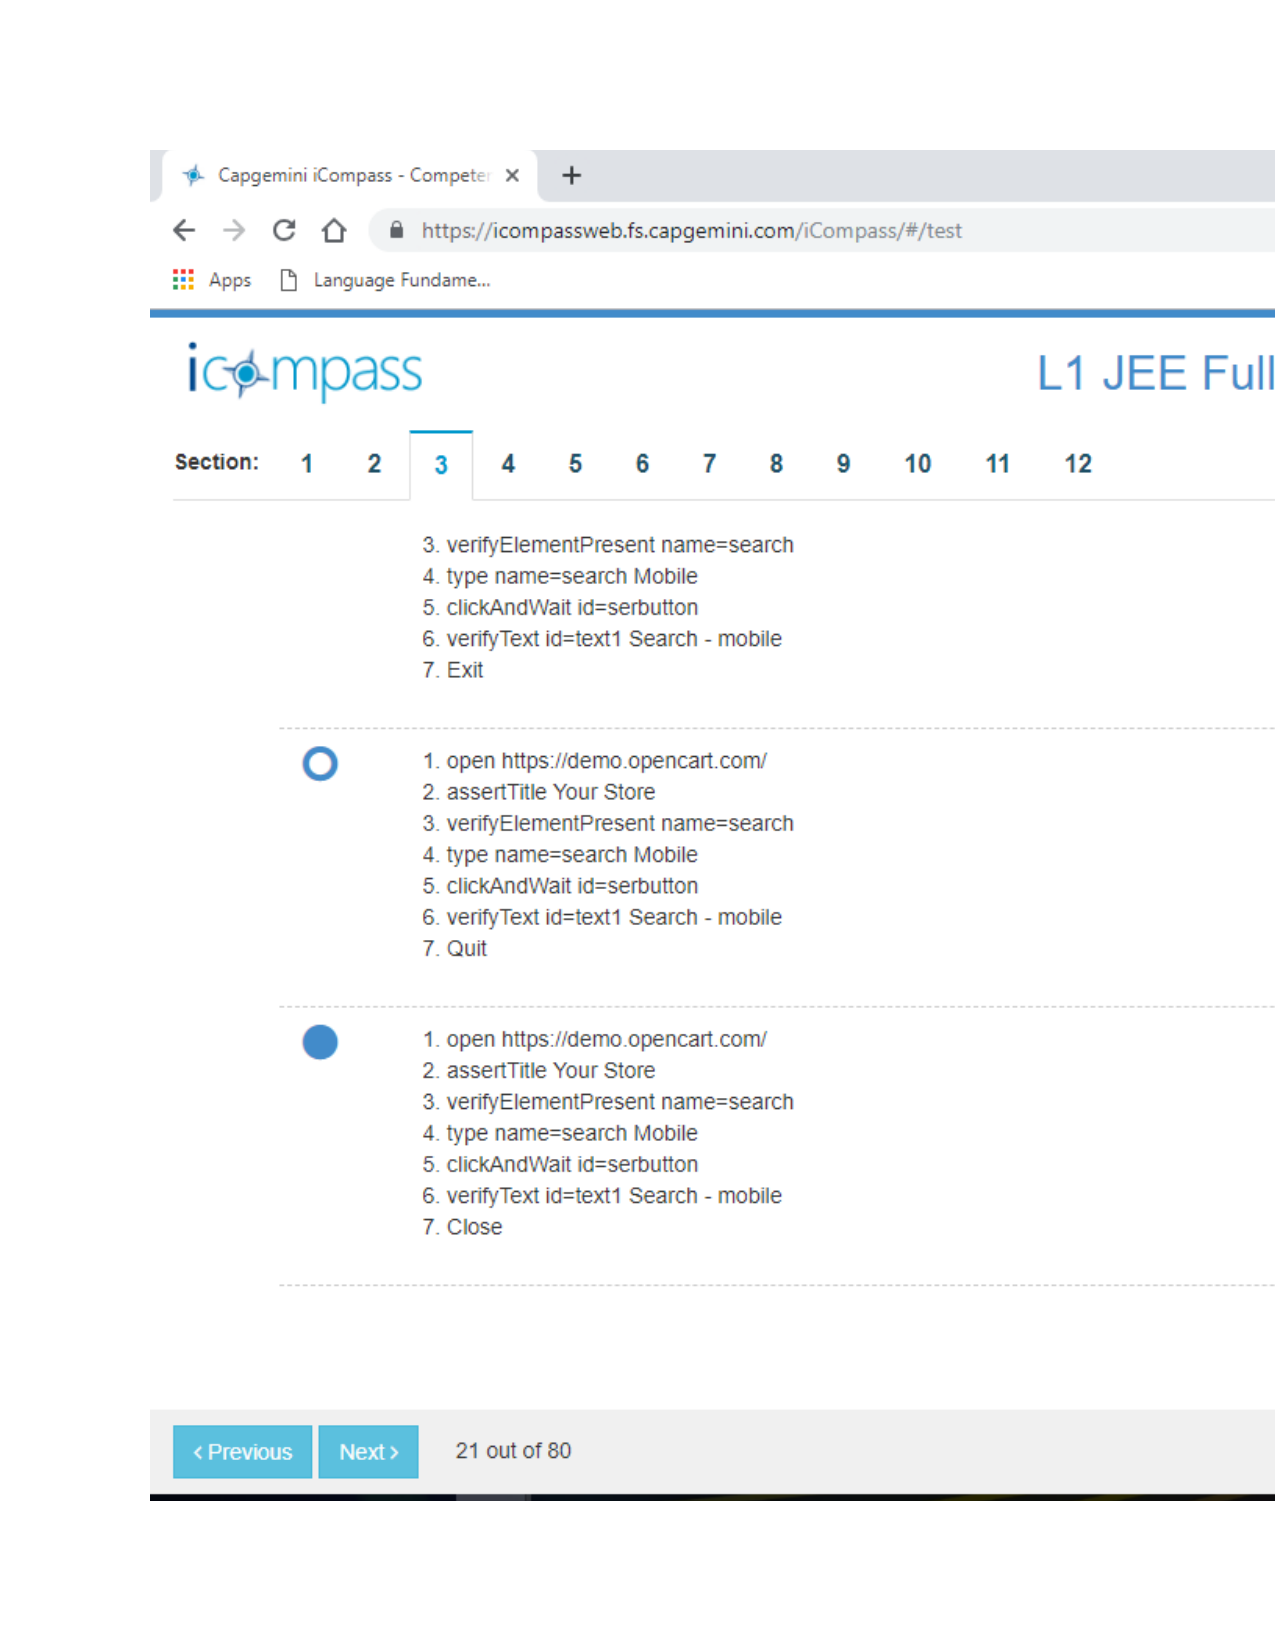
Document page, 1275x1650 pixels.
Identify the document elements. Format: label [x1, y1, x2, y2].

picture [150, 150, 1275, 1501]
